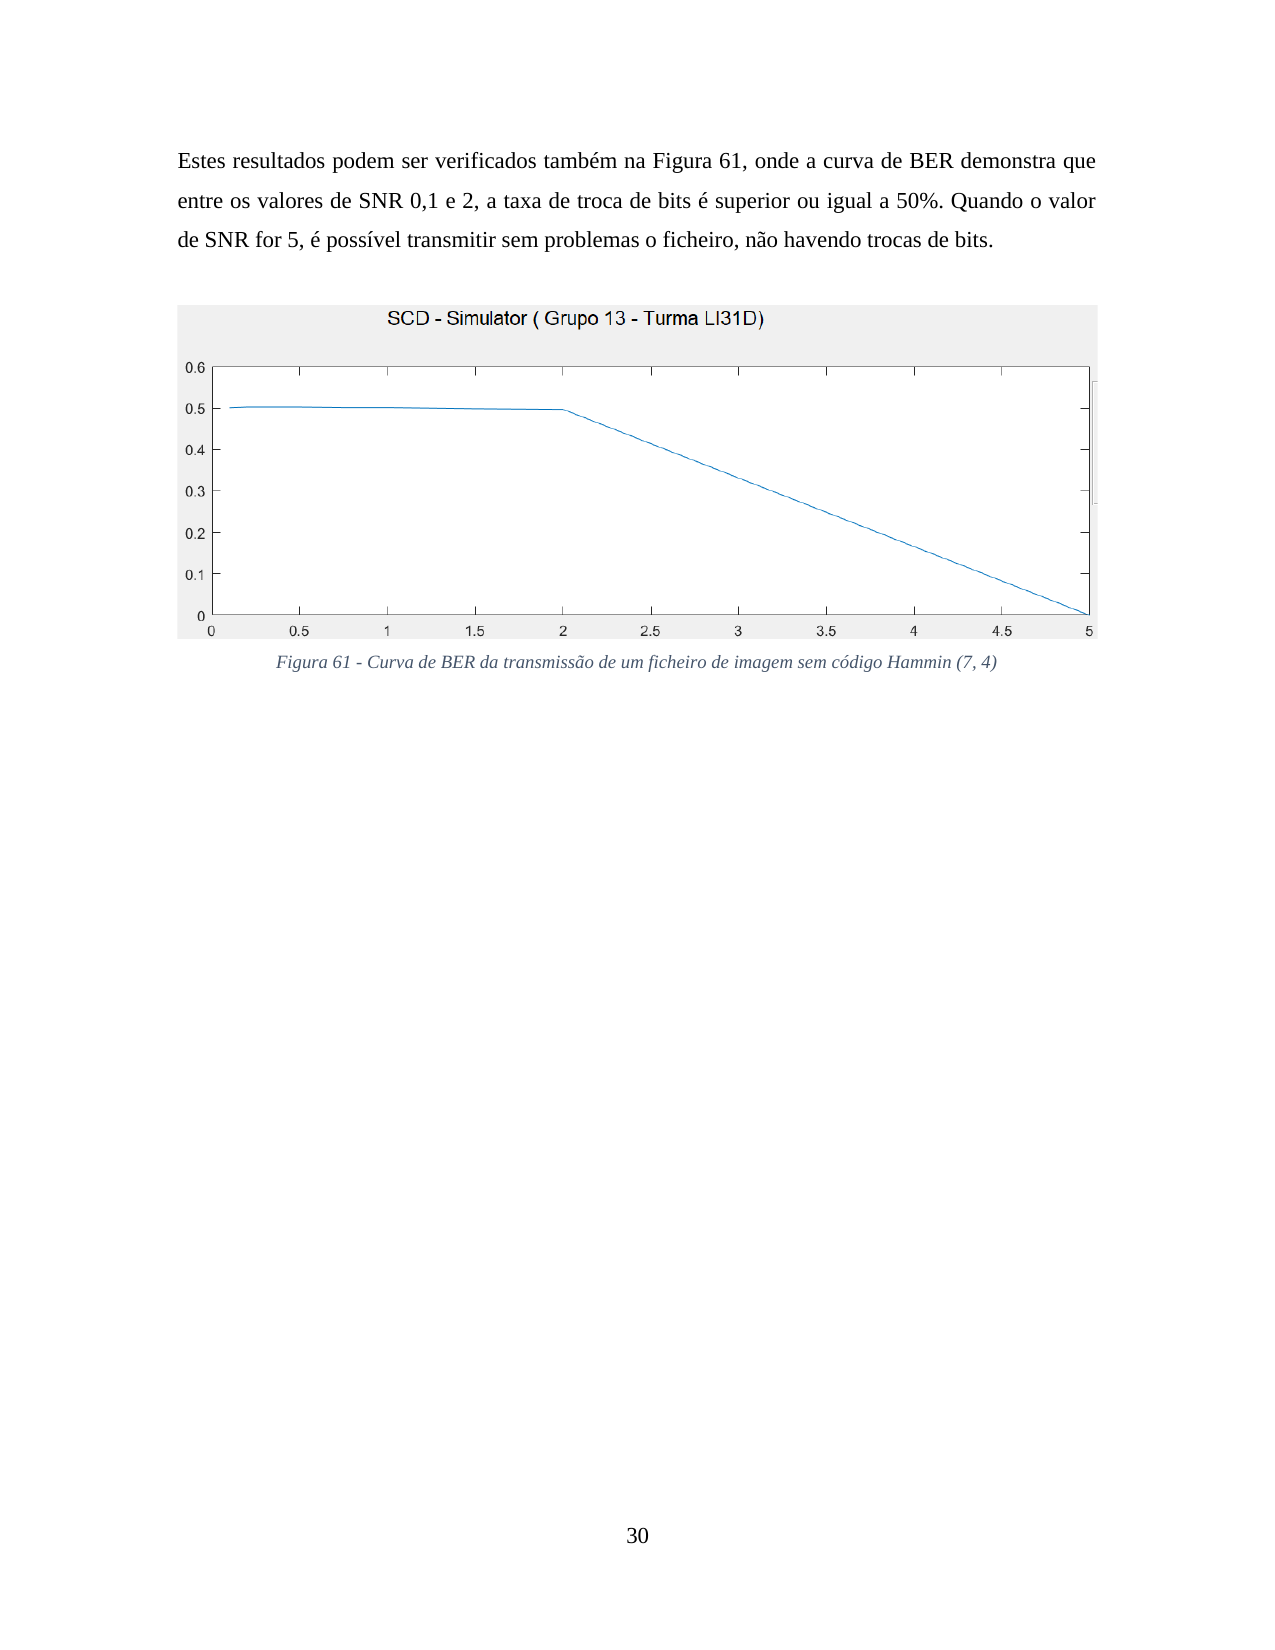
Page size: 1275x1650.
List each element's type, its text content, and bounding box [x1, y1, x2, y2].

picture [177, 305, 1098, 639]
list Estes resultados podem ser verificados também na Figura 61, onde a curva de BER demonstra que entre os valores de SNR 0,1 e 2, a taxa de troca de bits é superior ou igual a 50%. Quando o valor de SNR for 5, é possível transmitir sem problemas o ficheiro, não havendo trocas de bits. [177, 148, 1098, 253]
